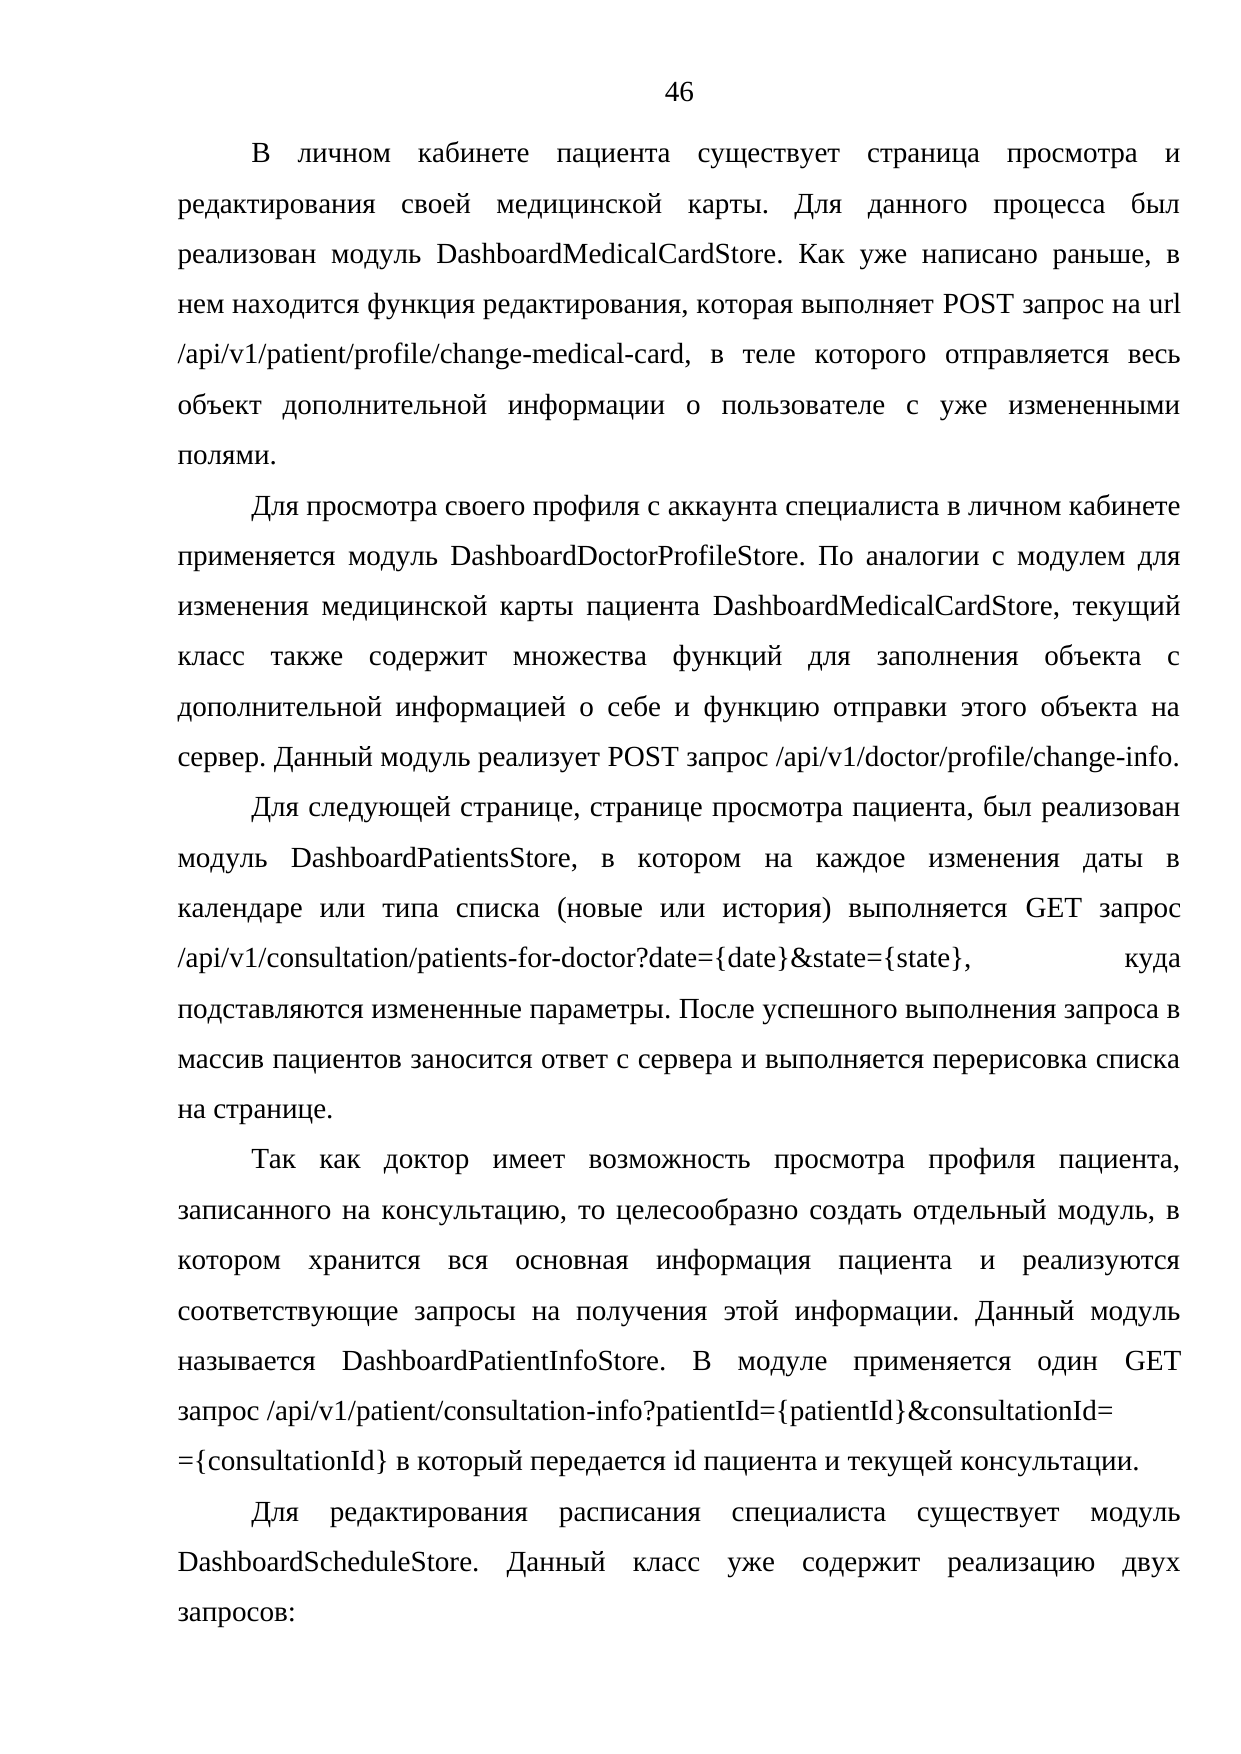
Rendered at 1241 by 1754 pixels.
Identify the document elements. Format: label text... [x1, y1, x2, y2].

text Для следующей странице, странице просмотра пациента, был реализован модуль DashboardPatientsStore, в котором на каждое изменения даты в календаре или типа списка (новые или история) выполняется GET запрос /api/v1/consultation/patients-for-doctor?date={date}&state={state}, куда подставляются измененные параметры. После успешного выполнения запроса в массив пациентов заносится ответ с сервера и выполняется перерисовка списка на странице. [177, 789, 1181, 1125]
text Для редактирования расписания специалиста существует модуль DashboardScheduleStore. Данный класс уже содержит реализацию двух запросов: [177, 1494, 1181, 1628]
text В личном кабинете пациента существует страница просмотра и редактирования своей медицинской карты. Для данного процесса был реализован модуль DashboardMedicalCardStore. Как уже написано раньше, в нем находится функция редактирования, которая выполняет POST запрос на url /api/v1/patient/profile/change-medical-card, в теле которого отправляется весь объект дополнительной информации о пользователе с уже измененными полями. [177, 135, 1181, 471]
text ={consultationId} в который передается id пациента и текущей консультации. [177, 1443, 1181, 1477]
text Для просмотра своего профиля с аккаунта специалиста в личном кабинете применяется модуль DashboardDoctorProfileStore. По аналогии с модулем для изменения медицинской карты пациента DashboardMedicalCardStore, текущий класс также содержит множества функций для заполнения объекта с дополнительной информацией о себе и функцию отправки этого объекта на сервер. Данный модуль реализует POST запрос /api/v1/doctor/profile/change-info. [177, 488, 1181, 773]
text Так как доктор имеет возможность просмотра профиля пациента, записанного на консультацию, то целесообразно создать отдельный модуль, в котором хранится вся основная информация пациента и реализуются соответствующие запросы на получения этой информации. Данный модуль называется DashboardPatientInfoStore. В модуле применяется один GET запрос /api/v1/patient/consultation-info?patientId={patientId}&consultationId= [177, 1142, 1181, 1427]
